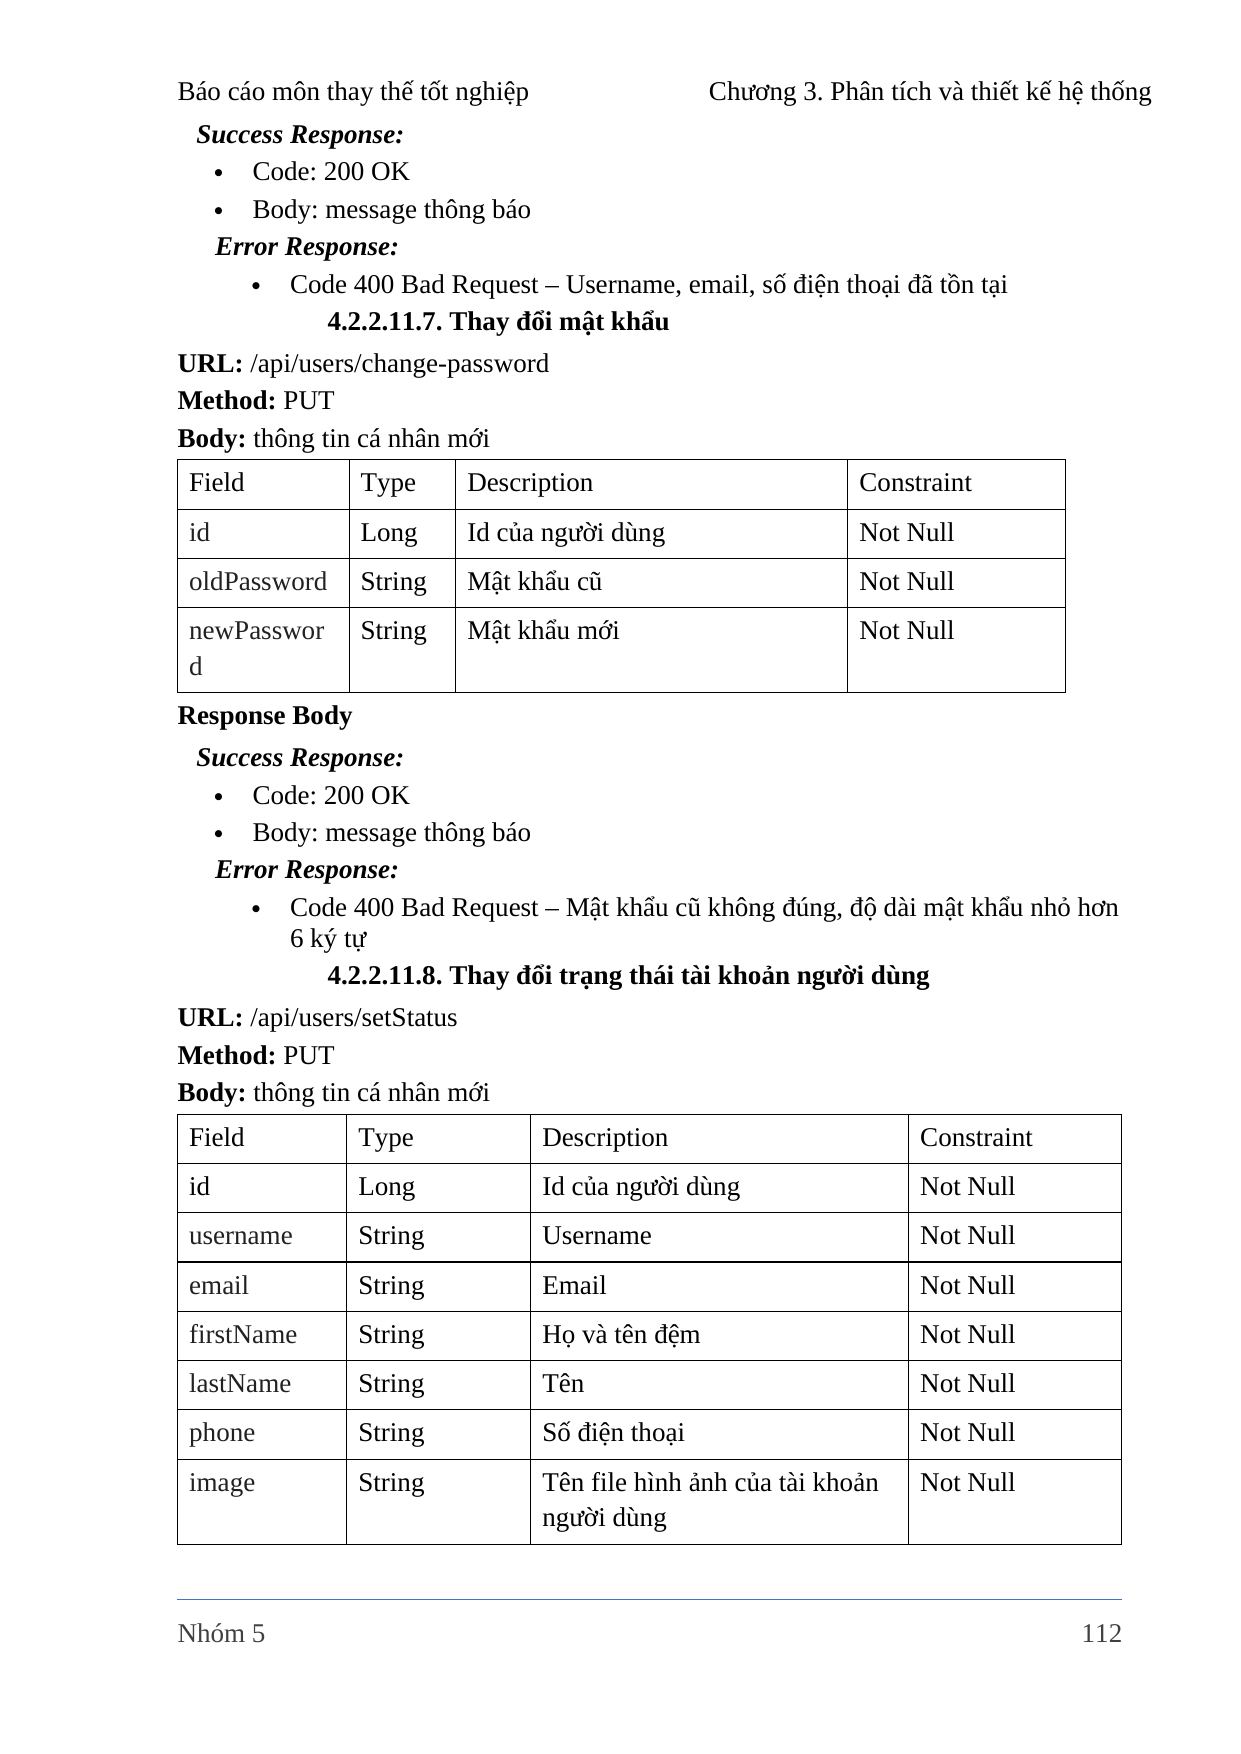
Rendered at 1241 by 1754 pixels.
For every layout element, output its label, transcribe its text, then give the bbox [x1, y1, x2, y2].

text Success Response: [196, 118, 1122, 149]
table_cell Username [531, 1213, 908, 1261]
table_cell Not Null [848, 510, 1065, 558]
list Body: message thông báo [215, 816, 1122, 847]
table_cell Id của người dùng [456, 510, 847, 558]
table_cell lastName [178, 1361, 346, 1409]
table_cell firstName [178, 1312, 346, 1360]
list Body: message thông báo [215, 193, 1122, 224]
table_cell Not Null [909, 1312, 1121, 1360]
table_cell String [347, 1410, 530, 1458]
table_cell Not Null [909, 1460, 1121, 1543]
table_header Type [347, 1115, 530, 1163]
list Code 400 Bad Request – Username, email, số điện thoại đã tồn tại [252, 268, 1122, 299]
table_cell id [178, 510, 349, 558]
table_cell String [347, 1213, 530, 1261]
table_cell Mật khẩu cũ [456, 559, 847, 607]
text Body: thông tin cá nhân mới [177, 422, 1122, 453]
table_header Type [350, 460, 455, 508]
subtitle Thay đổi mật khẩu [327, 305, 1122, 336]
table_cell Mật khẩu mới [456, 608, 847, 692]
table_cell Long [347, 1164, 530, 1212]
table_header Description [456, 460, 847, 508]
table_cell image [178, 1460, 346, 1543]
table_cell String [347, 1263, 530, 1311]
list Code: 200 OK [215, 156, 1122, 187]
text Method: PUT [177, 1039, 1122, 1070]
text Method: PUT [177, 384, 1122, 416]
table_cell username [178, 1213, 346, 1261]
table_cell phone [178, 1410, 346, 1458]
text Success Response: [196, 741, 1122, 772]
table_cell Not Null [909, 1164, 1121, 1212]
table_header Field [178, 460, 349, 508]
table_header Description [531, 1115, 908, 1163]
table_cell Not Null [848, 559, 1065, 607]
table_cell Not Null [909, 1263, 1121, 1311]
table_cell Long [350, 510, 455, 558]
text URL: /api/users/change-password [177, 347, 1122, 378]
table_header Constraint [848, 460, 1065, 508]
table_cell Id của người dùng [531, 1164, 908, 1212]
text URL: /api/users/setStatus [177, 1001, 1122, 1033]
list Code 400 Bad Request – Mật khẩu cũ không đúng, độ dài mật khẩu nhỏ hơn 6 ký tự [252, 891, 1122, 953]
table_cell Tên file hình ảnh của tài khoản người dùng [531, 1460, 908, 1543]
table_cell String [350, 608, 455, 692]
table_cell String [347, 1361, 530, 1409]
subtitle Thay đổi trạng thái tài khoản người dùng [327, 959, 1122, 991]
list Code: 200 OK [215, 779, 1122, 810]
table_cell String [350, 559, 455, 607]
table_cell Số điện thoại [531, 1410, 908, 1458]
table_cell Email [531, 1263, 908, 1311]
text Error Response: [215, 853, 1122, 885]
table_cell Not Null [848, 608, 1065, 692]
table_cell oldPassword [178, 559, 349, 607]
table_cell String [347, 1460, 530, 1543]
table_cell id [178, 1164, 346, 1212]
table_cell email [178, 1263, 346, 1311]
table_cell Not Null [909, 1361, 1121, 1409]
table_cell Tên [531, 1361, 908, 1409]
text Error Response: [215, 230, 1122, 261]
table_header Field [178, 1115, 346, 1163]
table_header Constraint [909, 1115, 1121, 1163]
table_cell newPassword [178, 608, 349, 692]
text Body: thông tin cá nhân mới [177, 1076, 1122, 1107]
table_cell Họ và tên đệm [531, 1312, 908, 1360]
text Response Body [177, 699, 1122, 731]
table_cell Not Null [909, 1410, 1121, 1458]
table_cell String [347, 1312, 530, 1360]
table_cell Not Null [909, 1213, 1121, 1261]
